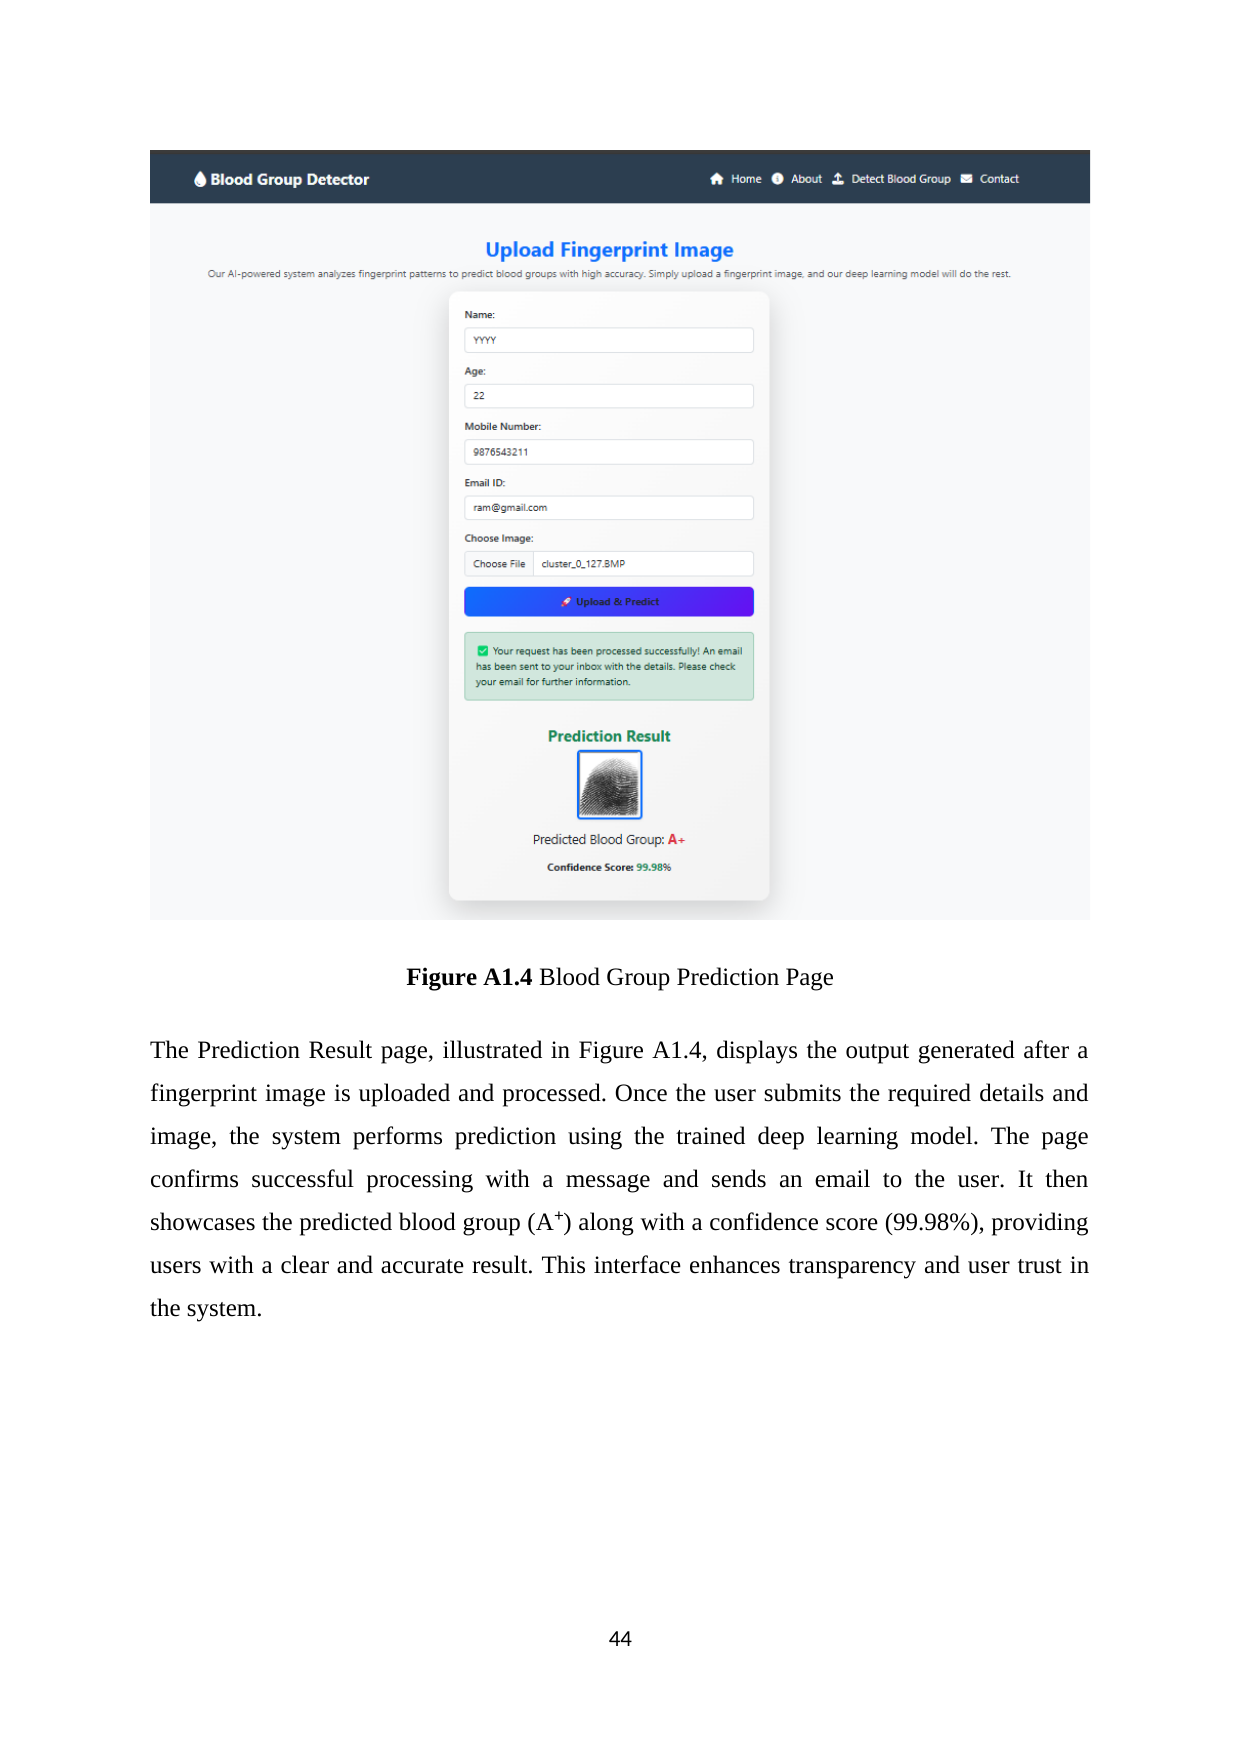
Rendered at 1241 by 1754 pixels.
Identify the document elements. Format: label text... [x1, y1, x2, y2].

picture [150, 150, 1091, 920]
text Figure A1.4 Blood Group Prediction Page [150, 962, 1090, 991]
text The Prediction Result page, illustrated in Figure A1.4, displays the output generated after a fingerprint image is uploaded and processed. Once the user submits the required details and image, the system performs prediction using the trained deep learning model. The page confirms successful processing with a message and sends an email to the user. It then showcases the predicted blood group (A⁺) along with a confidence score (99.98%), providing users with a clear and accurate result. This interface enhances transparency and user trust in the system. [150, 1035, 1090, 1322]
